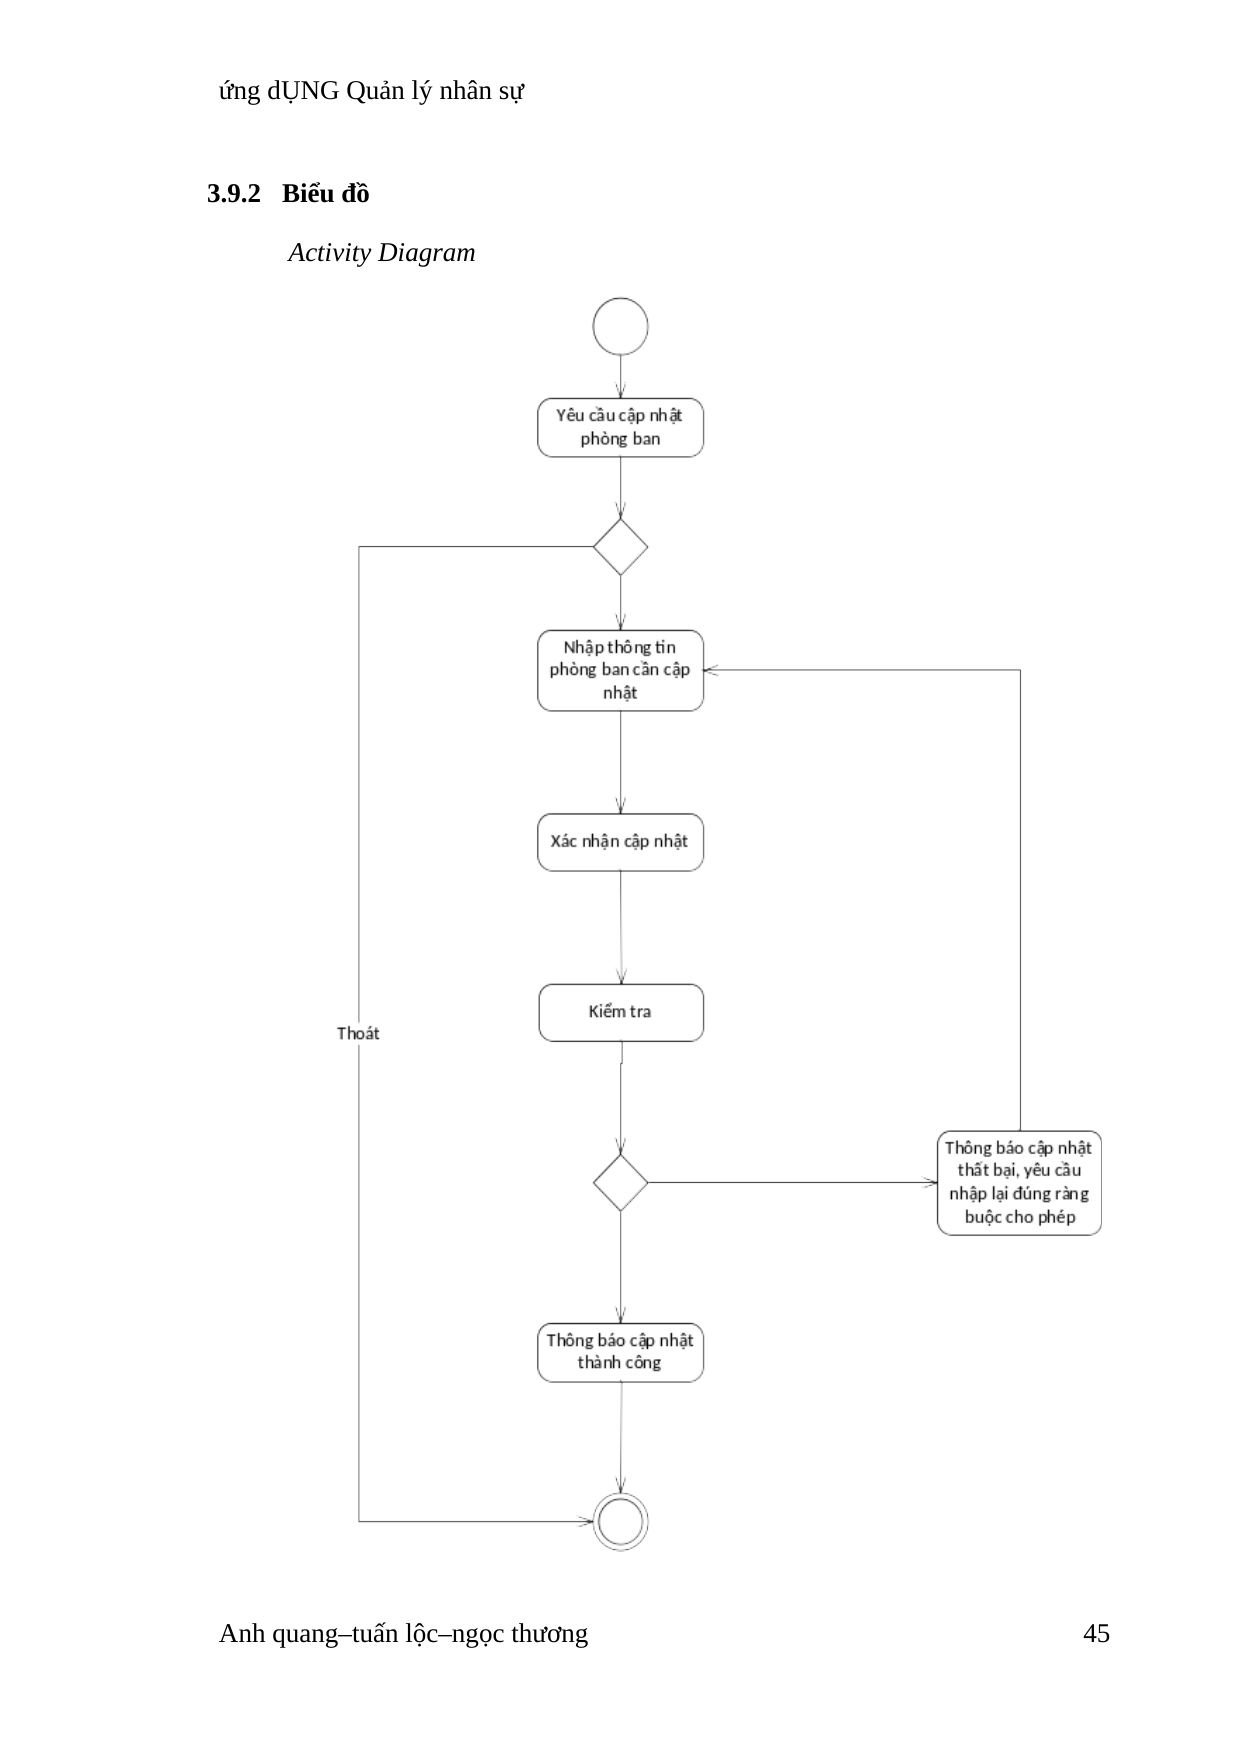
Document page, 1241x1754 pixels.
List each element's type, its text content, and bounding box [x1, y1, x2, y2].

subtitle Biểu đồ [207, 177, 1122, 208]
text Activity Diagram [282, 236, 1122, 267]
